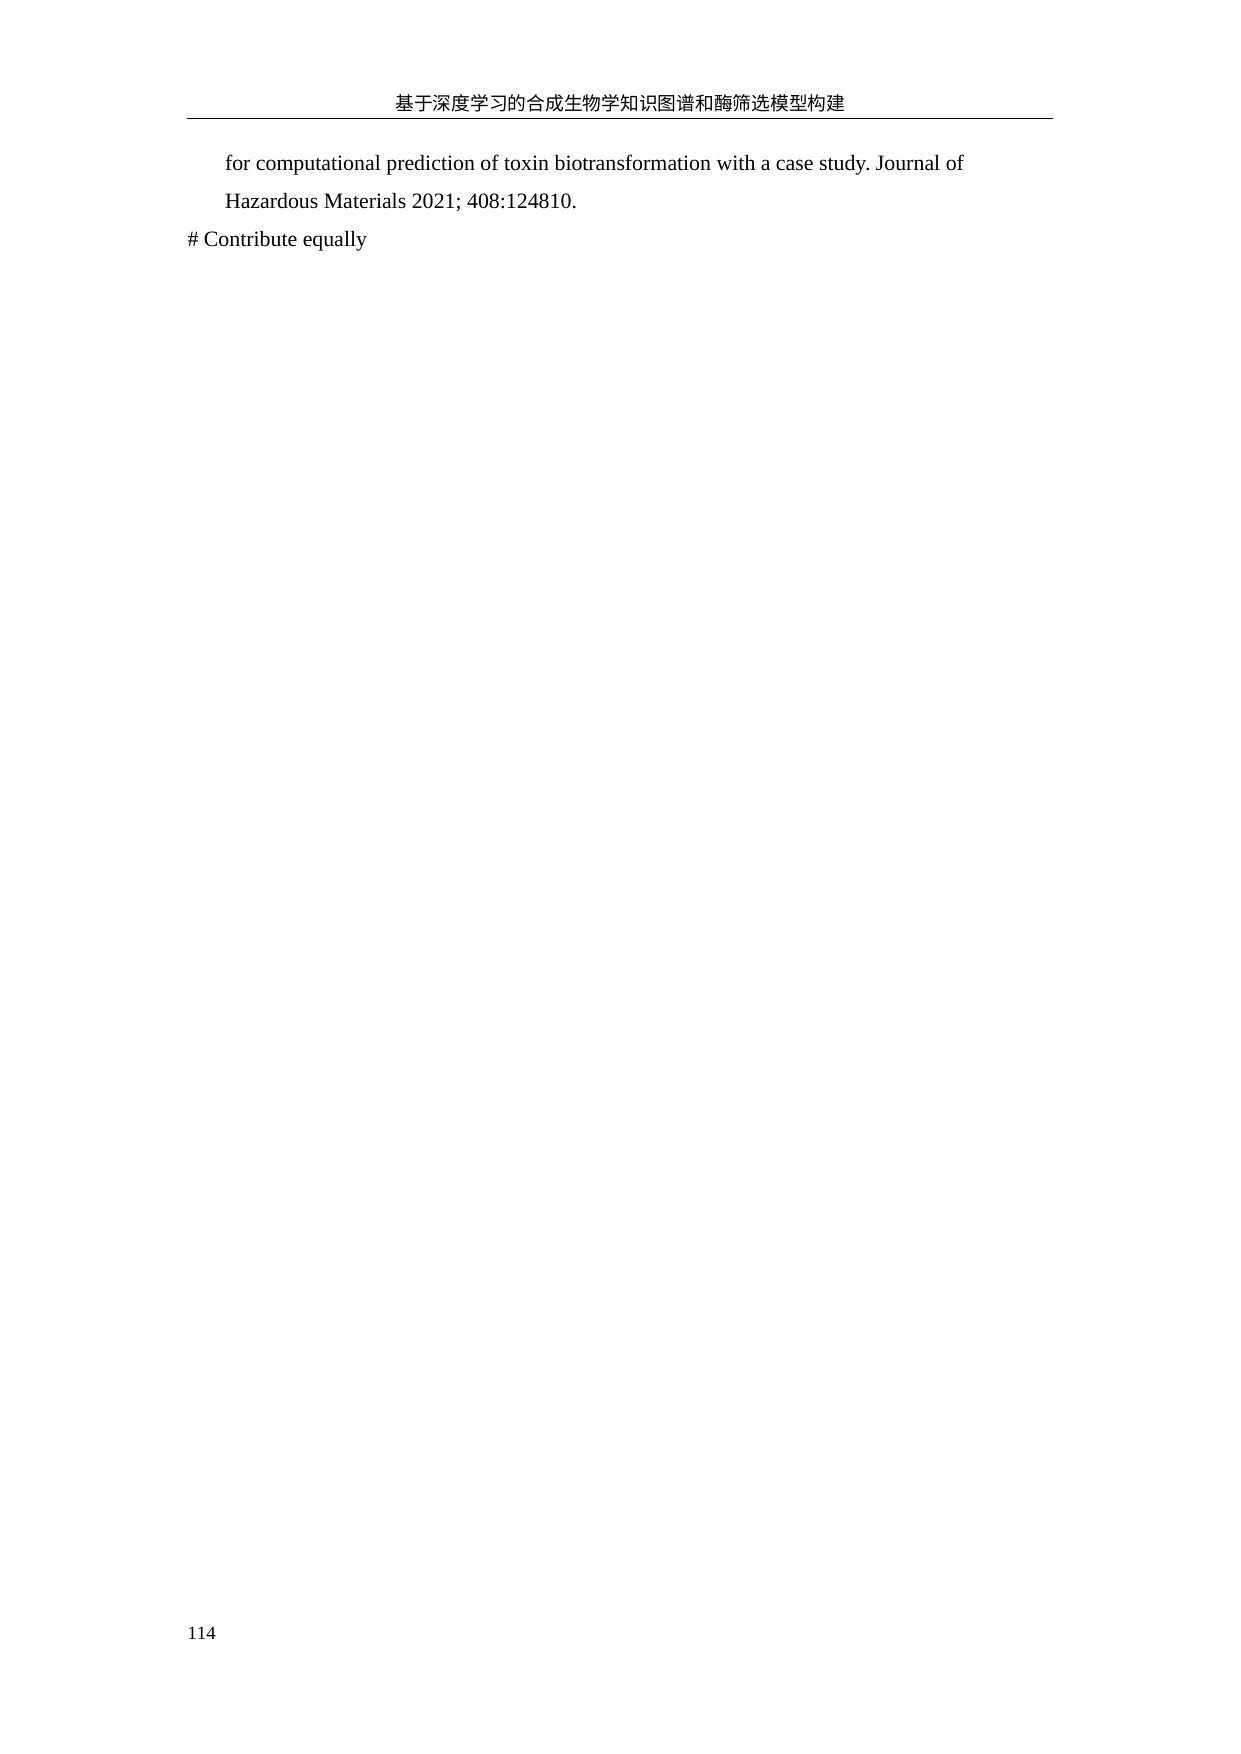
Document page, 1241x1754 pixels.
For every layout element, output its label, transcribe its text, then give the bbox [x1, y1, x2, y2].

text # Contribute equally [187, 226, 1053, 251]
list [187, 150, 1053, 213]
